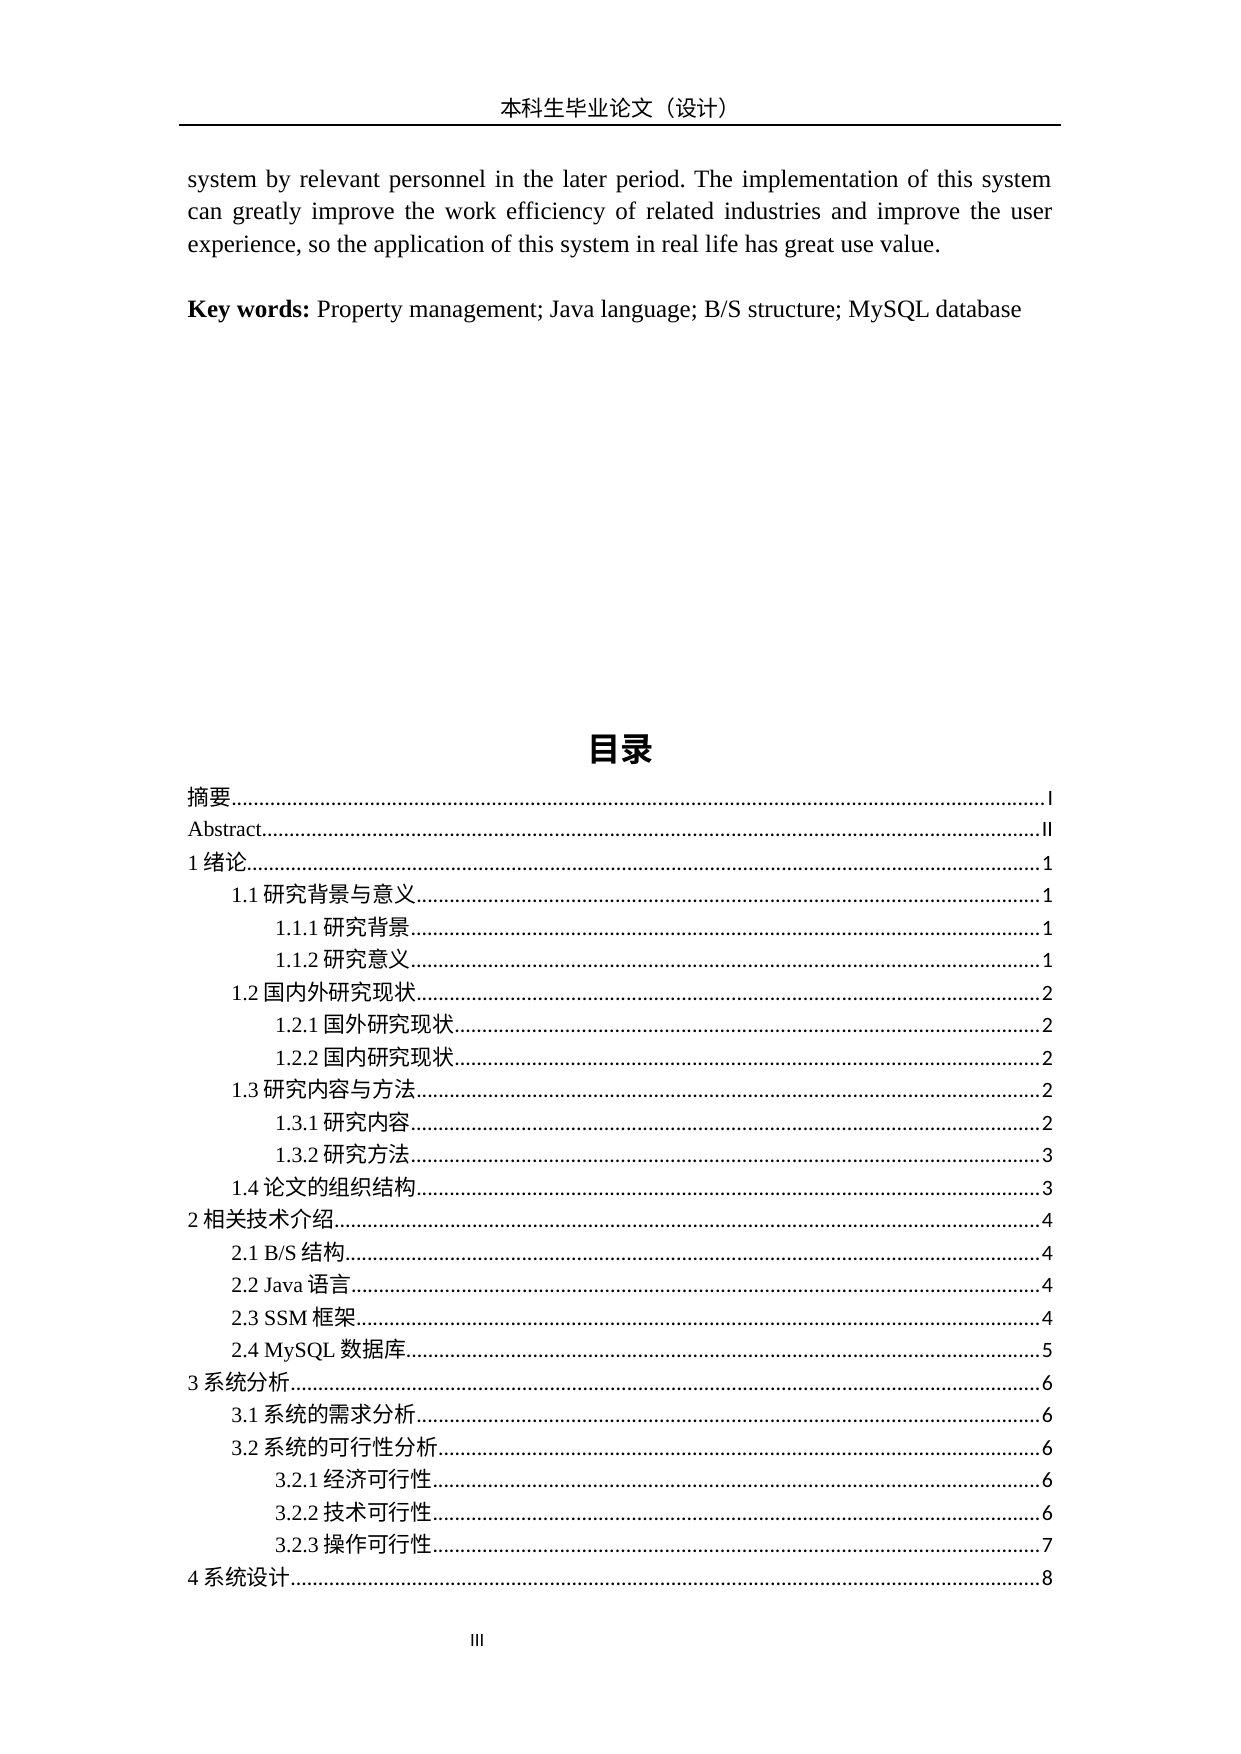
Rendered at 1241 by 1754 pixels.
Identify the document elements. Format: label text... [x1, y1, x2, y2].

text Key words: Property management; Java language; B/S structure; MySQL database [187, 292, 1053, 324]
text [187, 162, 1053, 259]
